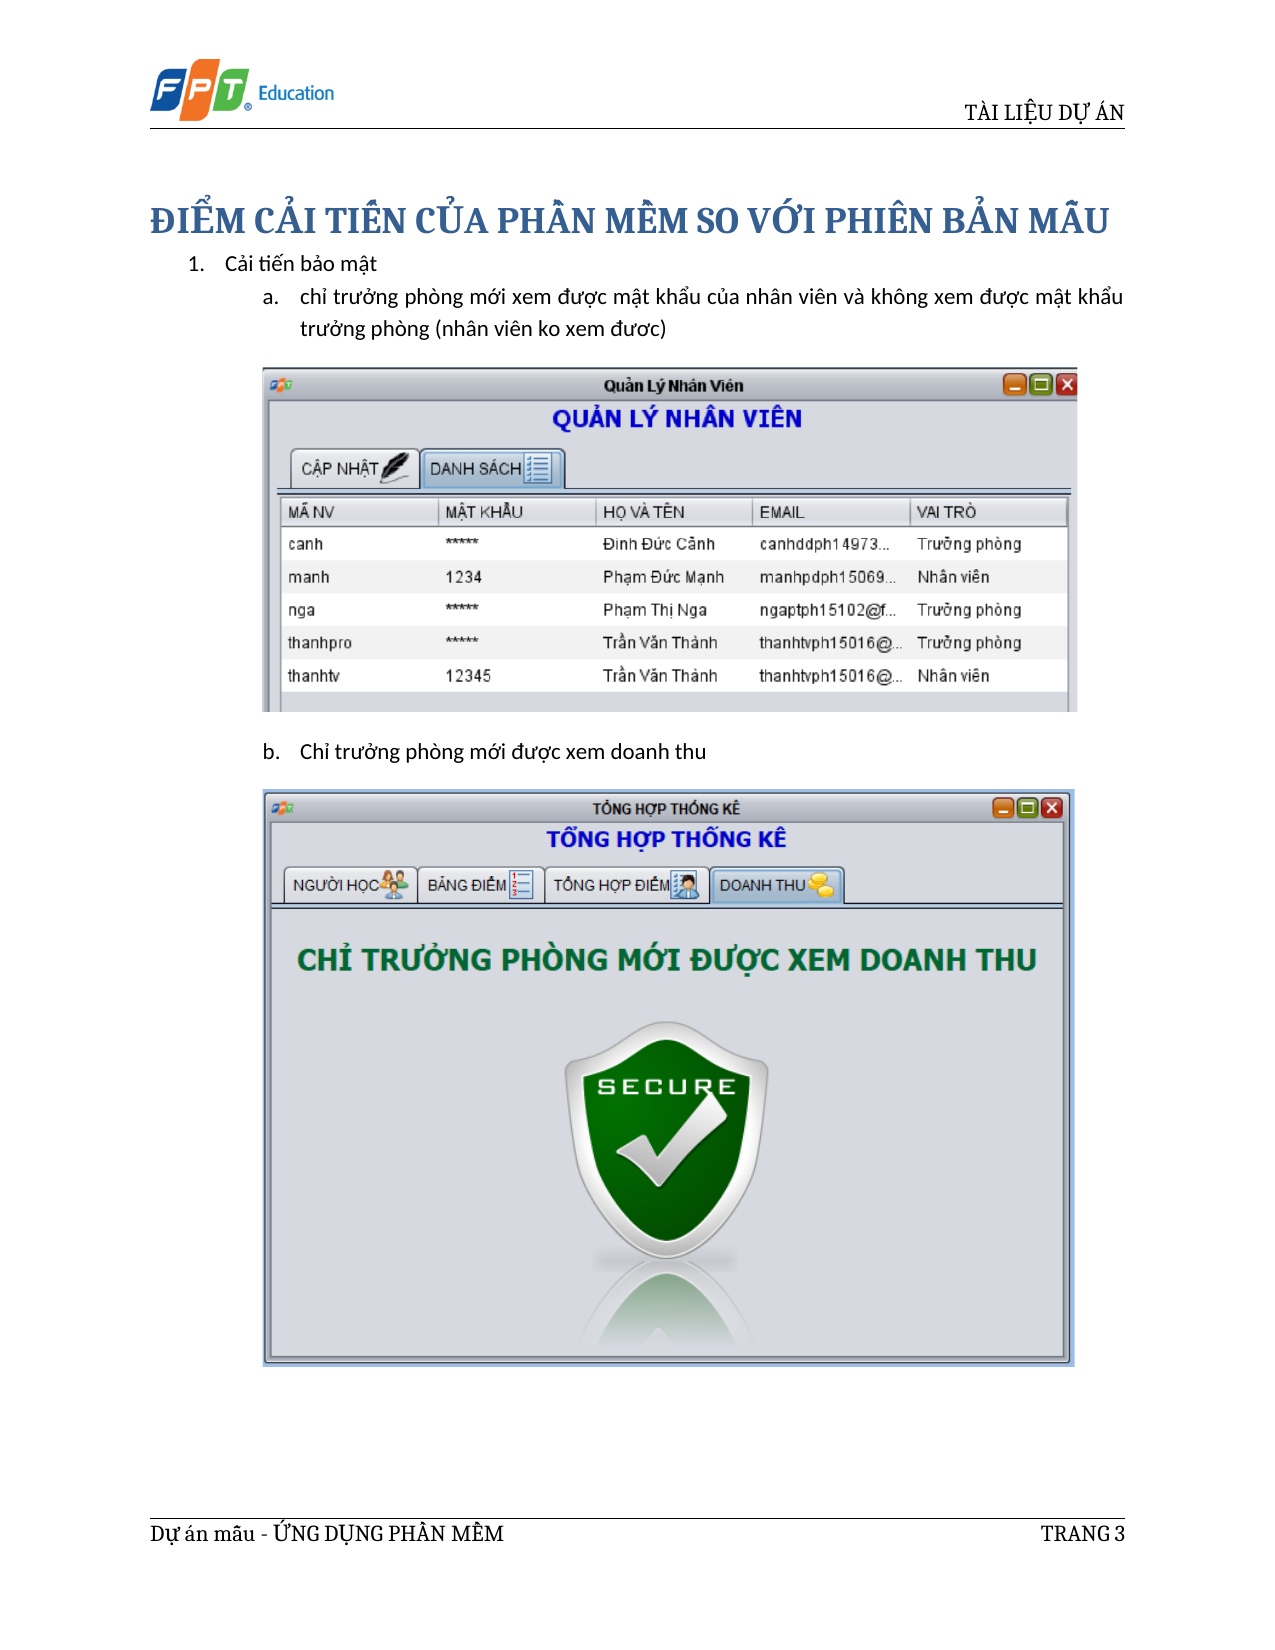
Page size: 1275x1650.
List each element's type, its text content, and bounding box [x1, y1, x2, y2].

list chỉ trưởng phòng mới xem được mật khẩu của nhân viên và không xem được mật khẩu trưởng phòng (nhân viên ko xem đươc) [262, 282, 1125, 342]
picture [150, 59, 336, 121]
picture [262, 367, 1078, 712]
list Chỉ trưởng phòng mới được xem doanh thu [262, 737, 1125, 765]
list Cải tiến bảo mật [187, 249, 1125, 278]
subtitle ĐIỂM CẢI TIẾN CỦA PHẦN MỀM SO VỚI PHIÊN BẢN MẪU [150, 200, 1125, 243]
picture [262, 789, 1075, 1367]
